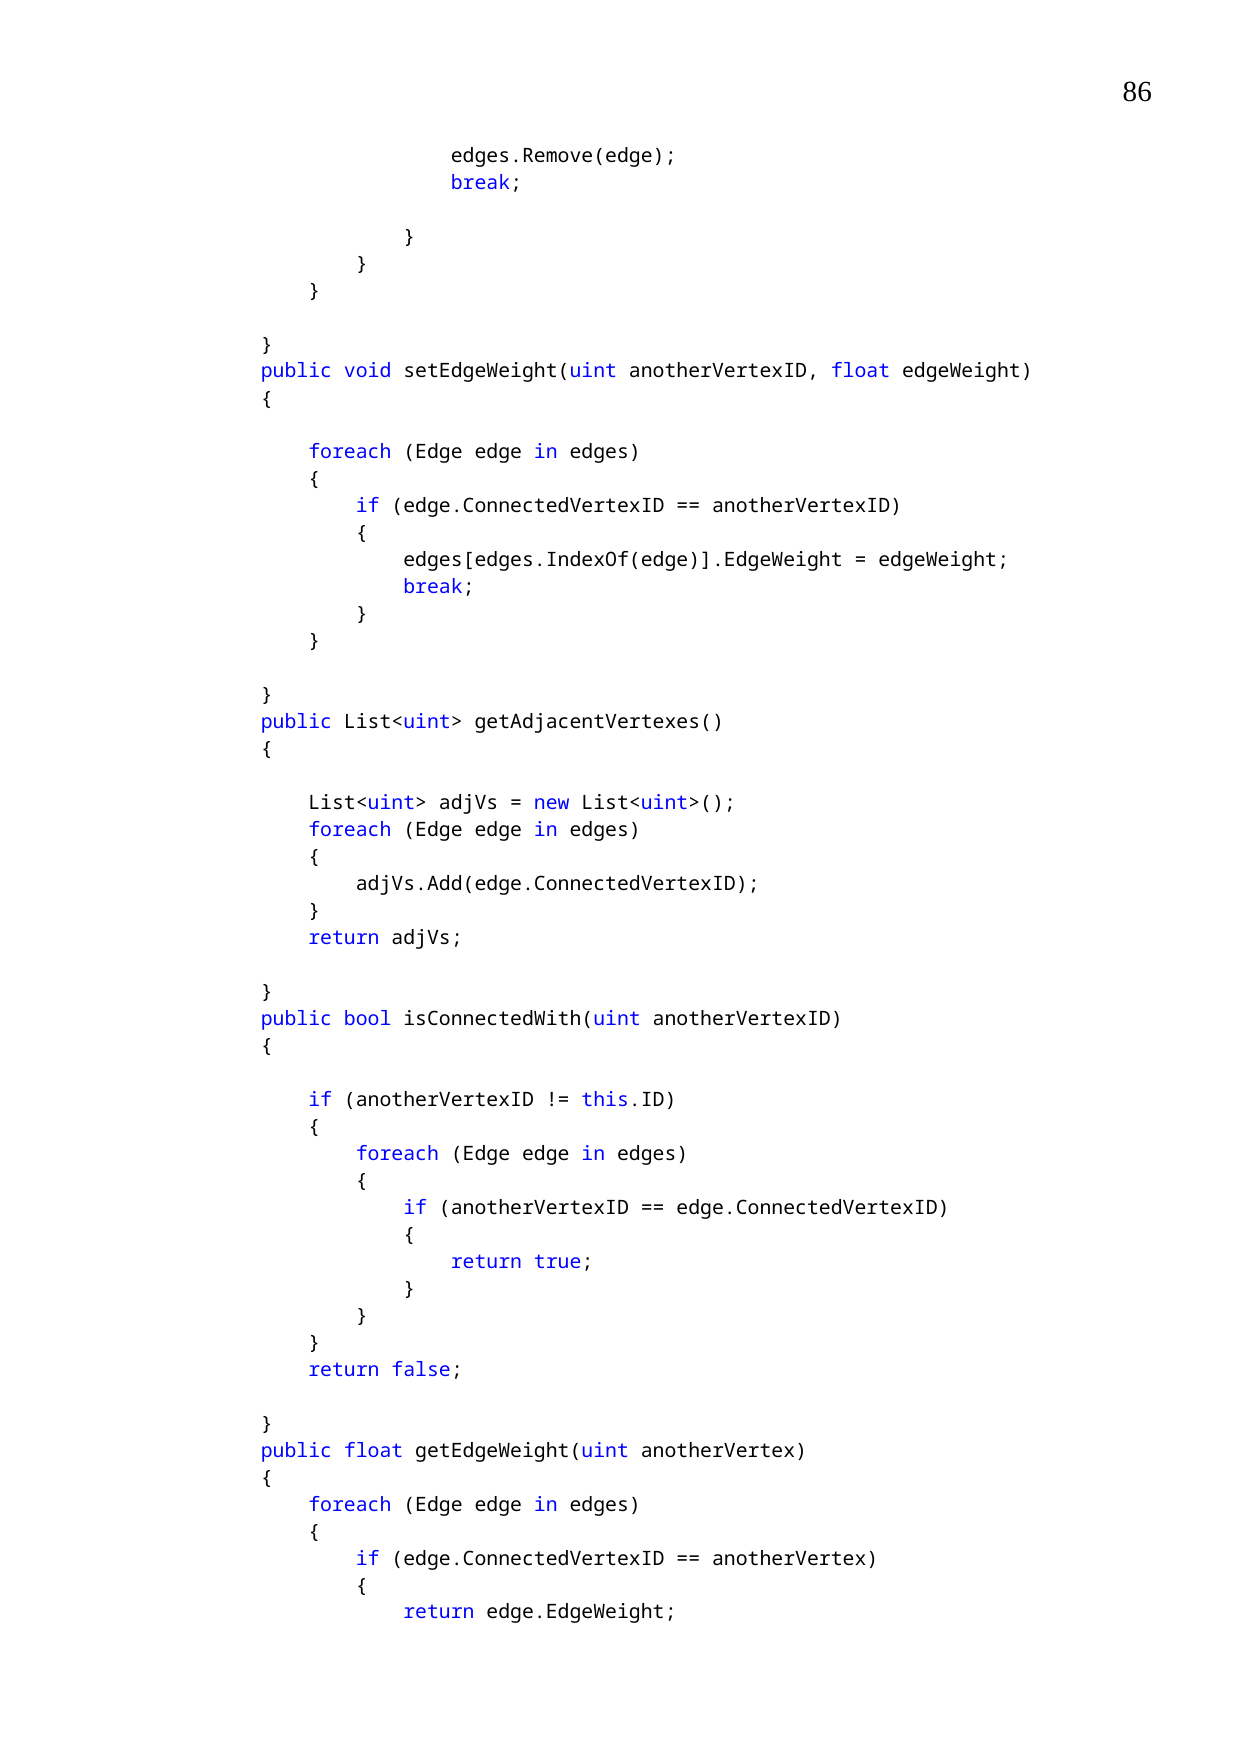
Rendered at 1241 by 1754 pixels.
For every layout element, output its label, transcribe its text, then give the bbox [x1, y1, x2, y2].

text } [118, 276, 1152, 303]
text foreach (Edge edge in edges) [118, 438, 1152, 465]
text List<uint> adjVs = new List<uint>(); [118, 788, 1152, 815]
text { [118, 384, 1152, 411]
text } [118, 896, 1152, 923]
text edges.Remove(edge); [118, 141, 1152, 168]
text } [118, 681, 1152, 707]
text return adjVs; [118, 923, 1152, 950]
text if (anotherVertexID != this.ID) [118, 1085, 1152, 1112]
text } [118, 977, 1152, 1004]
text return false; [118, 1355, 1152, 1382]
text { [118, 1166, 1152, 1193]
text if (edge.ConnectedVertexID == anotherVertex) [118, 1544, 1152, 1571]
text } [118, 1301, 1152, 1328]
text return edge.EdgeWeight; [118, 1598, 1152, 1625]
text public void setEdgeWeight(uint anotherVertexID, float edgeWeight) [118, 357, 1152, 384]
text { [118, 1571, 1152, 1598]
text } [118, 249, 1152, 276]
text { [118, 1031, 1152, 1058]
text } [118, 1328, 1152, 1355]
text foreach (Edge edge in edges) [118, 815, 1152, 842]
text } [118, 1409, 1152, 1436]
text edges[edges.IndexOf(edge)].EdgeWeight = edgeWeight; [118, 546, 1152, 573]
text { [118, 1517, 1152, 1544]
text } [118, 222, 1152, 249]
text } [118, 627, 1152, 653]
text public List<uint> getAdjacentVertexes() [118, 707, 1152, 734]
text { [118, 1112, 1152, 1139]
text foreach (Edge edge in edges) [118, 1490, 1152, 1517]
text break; [118, 573, 1152, 599]
text foreach (Edge edge in edges) [118, 1139, 1152, 1166]
text if (anotherVertexID == edge.ConnectedVertexID) [118, 1193, 1152, 1220]
text public bool isConnectedWith(uint anotherVertexID) [118, 1004, 1152, 1031]
text { [118, 1220, 1152, 1247]
text return true; [118, 1247, 1152, 1274]
text } [118, 330, 1152, 357]
text adjVs.Add(edge.ConnectedVertexID); [118, 869, 1152, 896]
text { [118, 465, 1152, 492]
text { [118, 1463, 1152, 1490]
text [118, 492, 1152, 519]
text public float getEdgeWeight(uint anotherVertex) [118, 1436, 1152, 1463]
text { [118, 519, 1152, 546]
text } [118, 1274, 1152, 1301]
text { [118, 734, 1152, 761]
text { [118, 842, 1152, 869]
text break; [118, 168, 1152, 195]
text } [118, 599, 1152, 627]
